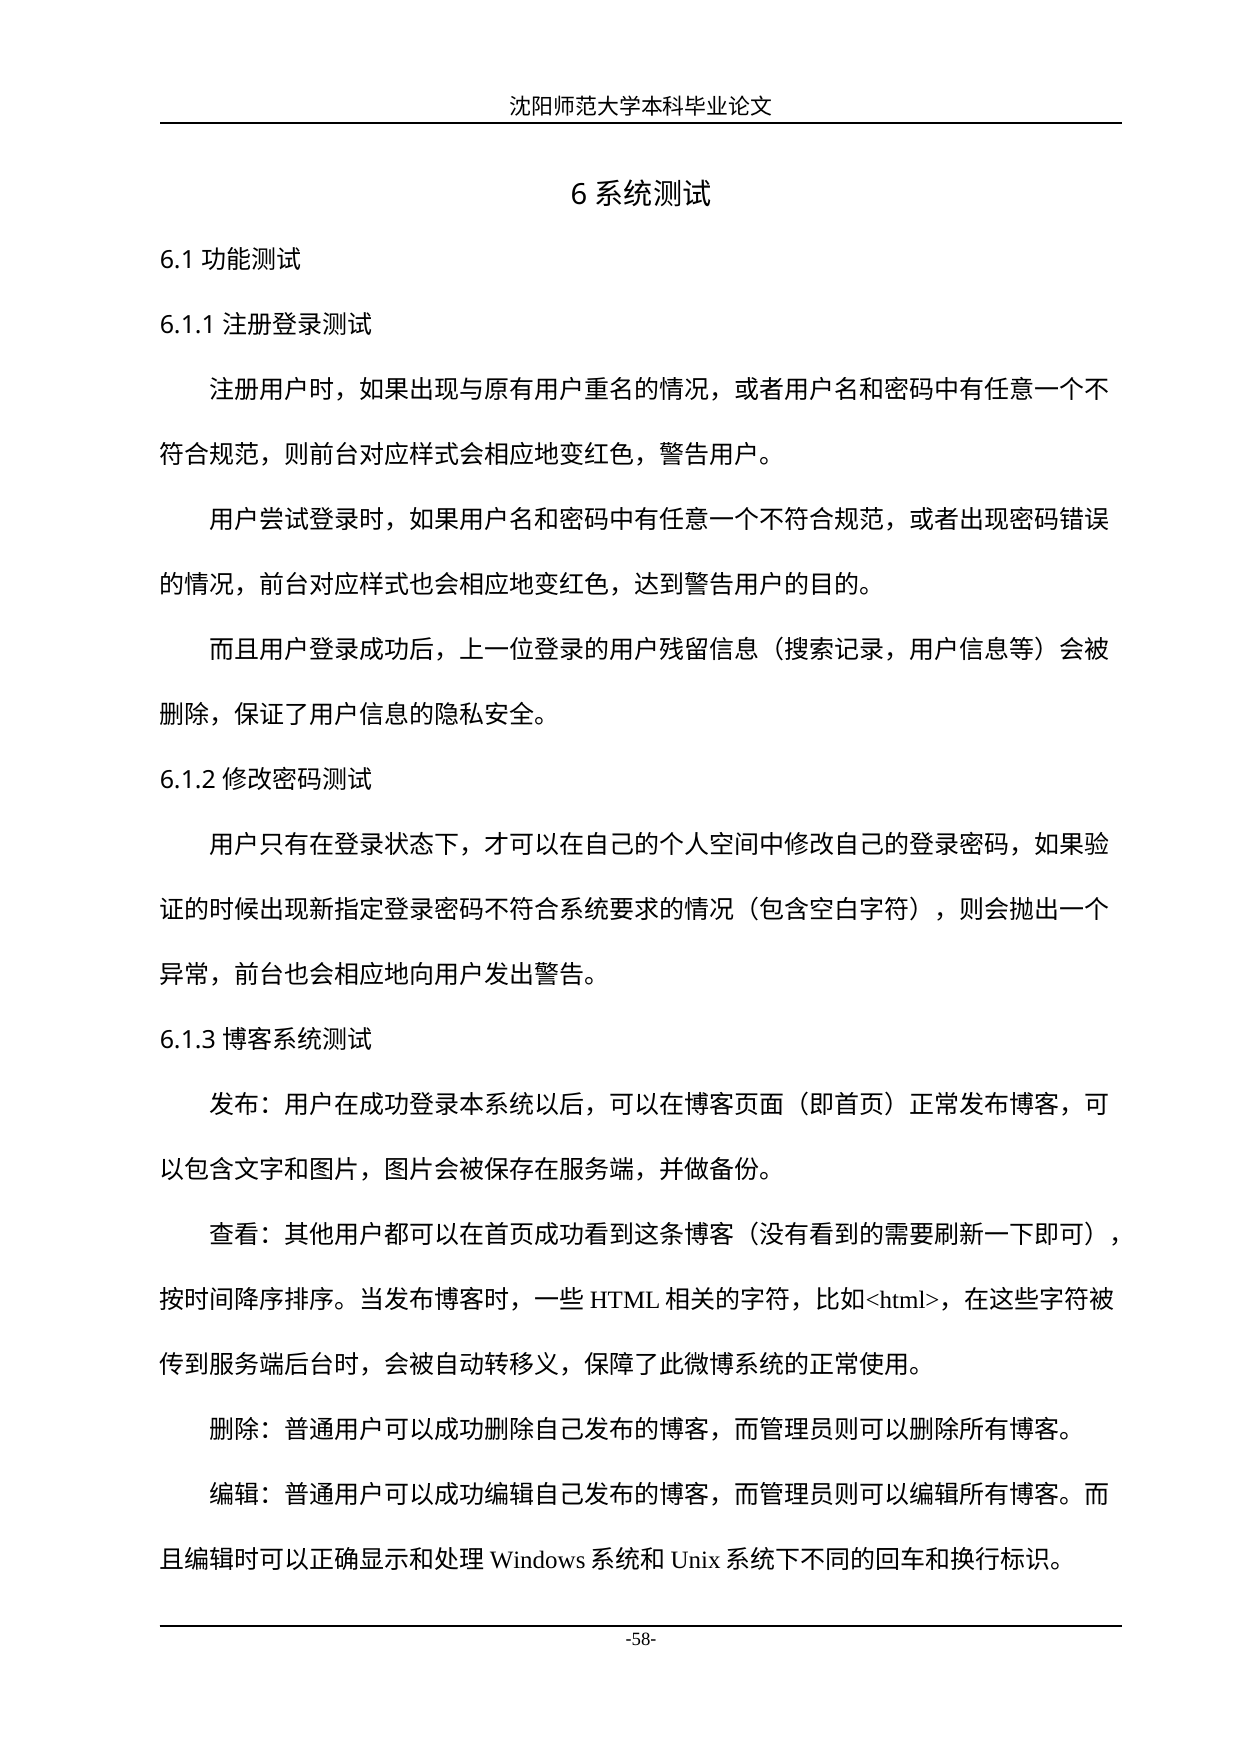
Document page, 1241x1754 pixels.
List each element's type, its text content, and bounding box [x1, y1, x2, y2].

text 而且用户登录成功后，上一位登录的用户残留信息（搜索记录，用户信息等）会被删除，保证了用户信息的隐私安全。 [159, 615, 1122, 745]
subtitle 6.1 功能测试 [159, 225, 1122, 290]
subtitle 6 系统测试 [159, 160, 1122, 225]
subtitle 6.1.3 博客系统测试 [159, 1005, 1122, 1070]
text 用户尝试登录时，如果用户名和密码中有任意一个不符合规范，或者出现密码错误的情况，前台对应样式也会相应地变红色，达到警告用户的目的。 [159, 485, 1122, 615]
subtitle 6.1.1 注册登录测试 [159, 290, 1122, 355]
text 用户只有在登录状态下，才可以在自己的个人空间中修改自己的登录密码，如果验证的时候出现新指定登录密码不符合系统要求的情况（包含空白字符），则会抛出一个异常，前台也会相应地向用户发出警告。 [159, 810, 1122, 1005]
subtitle 6.1.2 修改密码测试 [159, 745, 1122, 810]
text 发布：用户在成功登录本系统以后，可以在博客页面（即首页）正常发布博客，可以包含文字和图片，图片会被保存在服务端，并做备份。 [159, 1070, 1122, 1200]
text 查看：其他用户都可以在首页成功看到这条博客（没有看到的需要刷新一下即可），按时间降序排序。当发布博客时，一些HTML相关的字符，比如<html>，在这些字符被传到服务端后台时，会被自动转移义，保障了此微博系统的正常使用。 [159, 1200, 1122, 1395]
text 编辑：普通用户可以成功编辑自己发布的博客，而管理员则可以编辑所有博客。而且编辑时可以正确显示和处理Windows系统和Unix系统下不同的回车和换行标识。 [159, 1460, 1122, 1590]
text 删除：普通用户可以成功删除自己发布的博客，而管理员则可以删除所有博客。 [159, 1395, 1122, 1460]
text 注册用户时，如果出现与原有用户重名的情况，或者用户名和密码中有任意一个不符合规范，则前台对应样式会相应地变红色，警告用户。 [159, 355, 1122, 485]
